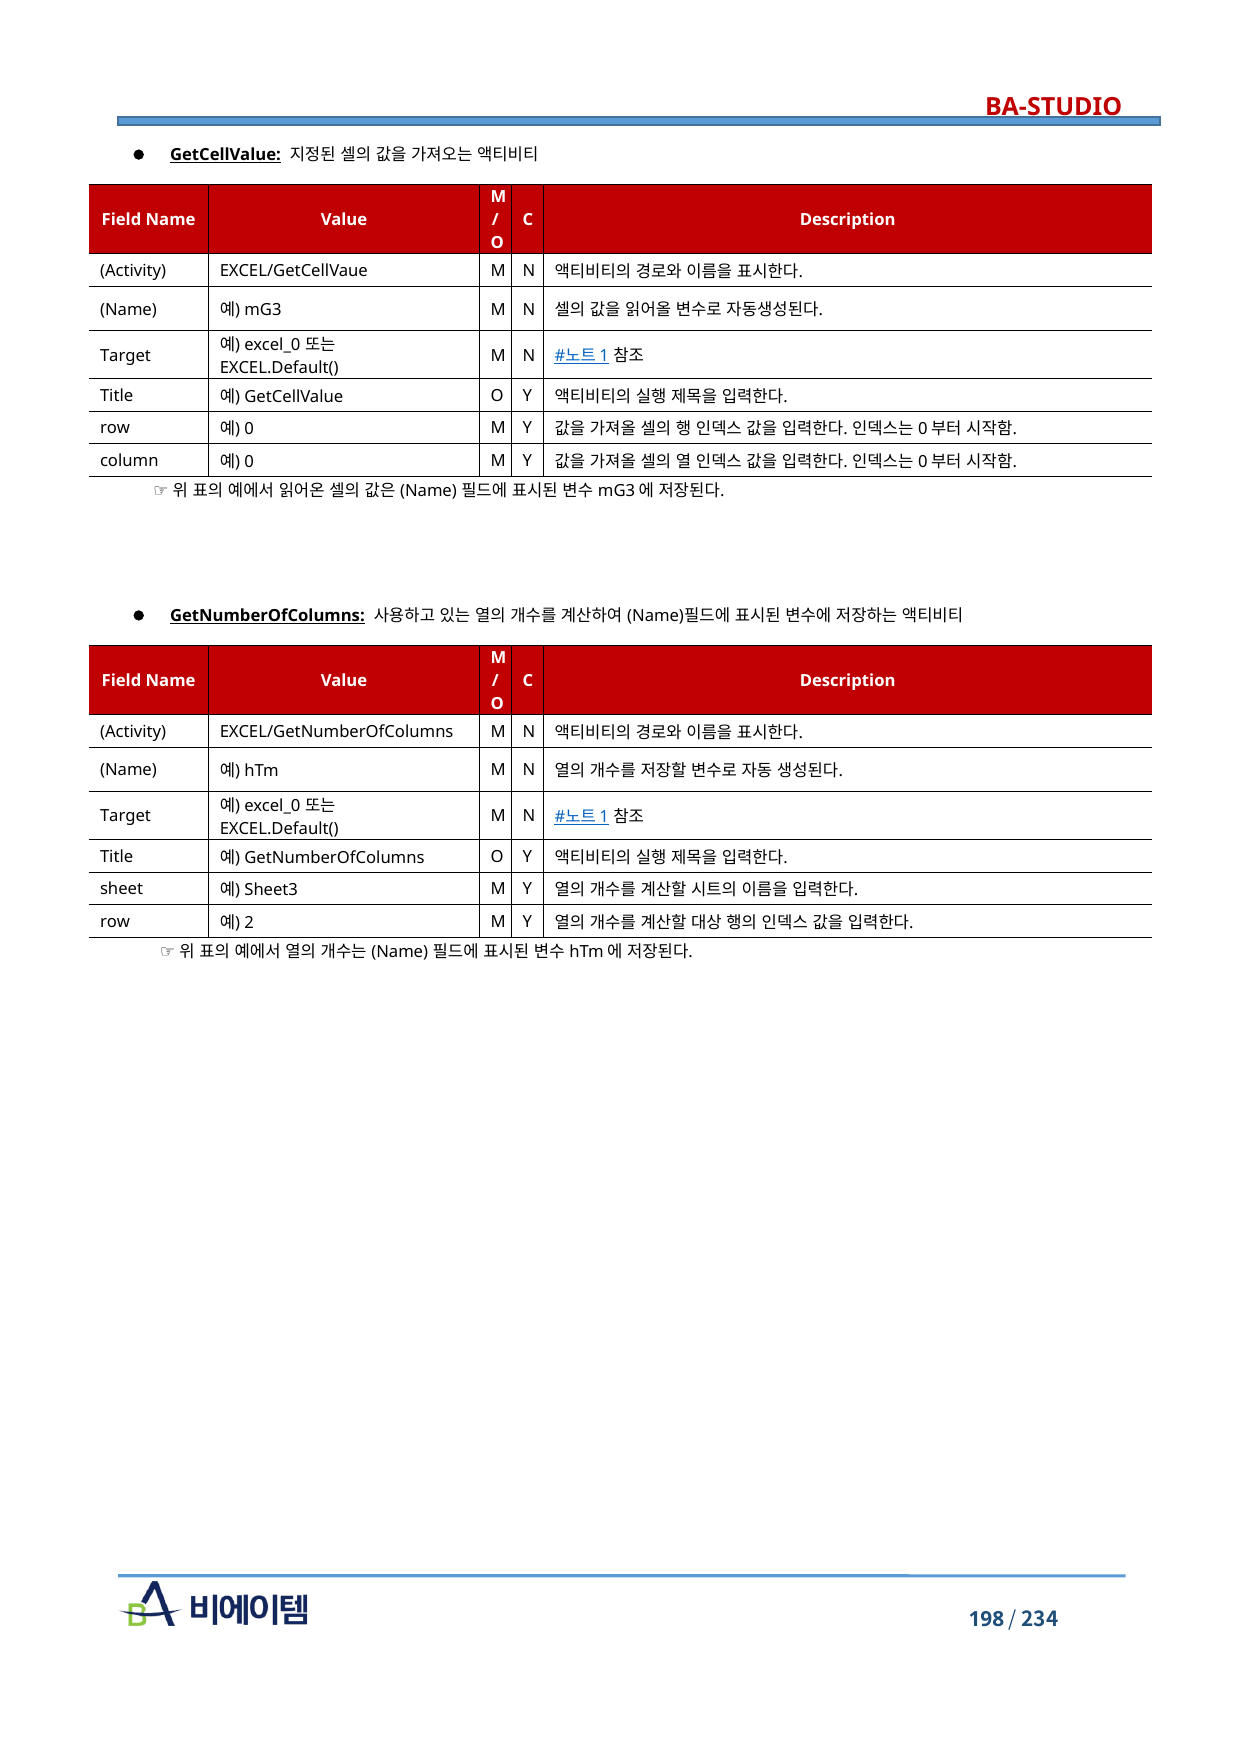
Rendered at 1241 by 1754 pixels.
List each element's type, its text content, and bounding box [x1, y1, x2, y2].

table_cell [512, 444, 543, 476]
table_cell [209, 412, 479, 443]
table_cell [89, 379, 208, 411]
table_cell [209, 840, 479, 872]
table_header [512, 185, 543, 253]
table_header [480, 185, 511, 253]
text ☞ 위 표의 예에서 열의 개수는 (Name) 필드에 표시된 변수 hTm에 저장된다. [160, 938, 1122, 962]
picture [118, 1581, 308, 1626]
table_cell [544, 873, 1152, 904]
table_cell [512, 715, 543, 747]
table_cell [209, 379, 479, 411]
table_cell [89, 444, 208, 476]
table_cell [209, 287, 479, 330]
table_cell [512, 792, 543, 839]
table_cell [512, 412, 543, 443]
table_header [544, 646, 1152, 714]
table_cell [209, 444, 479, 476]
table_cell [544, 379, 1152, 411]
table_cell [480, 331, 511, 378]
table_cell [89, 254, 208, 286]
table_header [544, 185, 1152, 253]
list GetCellValue: 지정된 셀의 값을 가져오는 액티비티 [132, 141, 1122, 166]
list GetNumberOfColumns: 사용하고 있는 열의 개수를 계산하여 (Name)필드에 표시된 변수에 저장하는 액티비티 [132, 602, 1122, 626]
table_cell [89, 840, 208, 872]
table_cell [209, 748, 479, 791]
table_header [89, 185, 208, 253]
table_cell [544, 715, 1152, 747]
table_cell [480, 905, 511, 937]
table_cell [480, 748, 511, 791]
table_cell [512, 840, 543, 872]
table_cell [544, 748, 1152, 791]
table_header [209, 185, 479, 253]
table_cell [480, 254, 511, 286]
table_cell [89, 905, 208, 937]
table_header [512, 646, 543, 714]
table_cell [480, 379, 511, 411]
text ☞ 위 표의 예에서 읽어온 셀의 값은 (Name) 필드에 표시된 변수 mG3에 저장된다. [153, 477, 1122, 501]
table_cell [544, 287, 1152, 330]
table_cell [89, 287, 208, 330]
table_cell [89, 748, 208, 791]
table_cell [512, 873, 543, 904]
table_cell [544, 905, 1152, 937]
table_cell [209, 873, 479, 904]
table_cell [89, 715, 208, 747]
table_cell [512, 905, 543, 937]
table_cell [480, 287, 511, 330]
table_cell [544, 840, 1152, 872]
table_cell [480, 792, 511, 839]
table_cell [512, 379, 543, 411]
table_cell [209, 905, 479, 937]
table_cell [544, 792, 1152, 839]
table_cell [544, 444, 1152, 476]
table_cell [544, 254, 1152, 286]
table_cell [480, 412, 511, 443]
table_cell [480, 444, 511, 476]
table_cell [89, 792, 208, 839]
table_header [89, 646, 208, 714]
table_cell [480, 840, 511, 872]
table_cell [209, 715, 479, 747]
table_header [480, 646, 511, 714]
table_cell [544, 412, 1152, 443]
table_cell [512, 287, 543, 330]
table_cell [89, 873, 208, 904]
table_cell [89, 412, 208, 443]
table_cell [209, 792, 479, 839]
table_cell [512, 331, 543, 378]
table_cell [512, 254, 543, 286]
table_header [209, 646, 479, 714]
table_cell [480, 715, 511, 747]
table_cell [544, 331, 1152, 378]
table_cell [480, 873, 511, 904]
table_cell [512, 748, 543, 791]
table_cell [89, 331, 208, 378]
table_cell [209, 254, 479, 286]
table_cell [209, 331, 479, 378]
